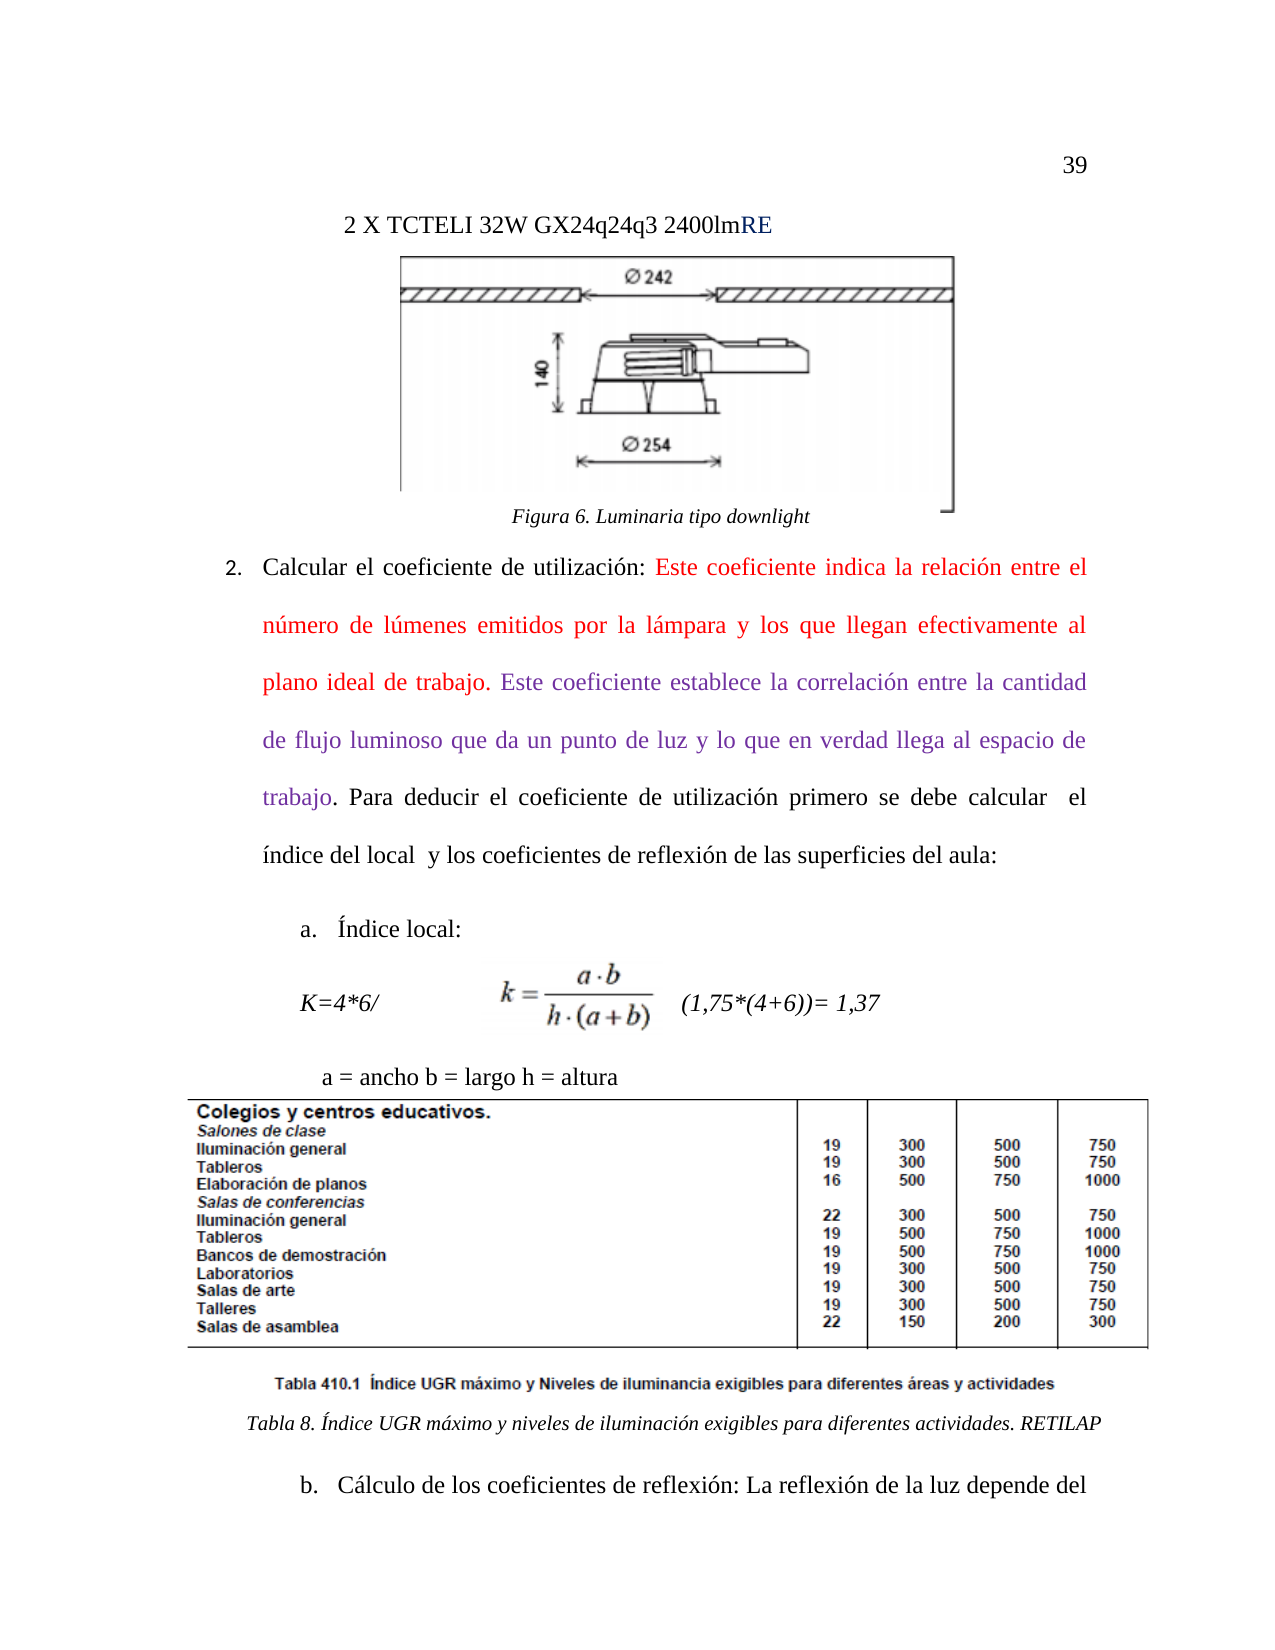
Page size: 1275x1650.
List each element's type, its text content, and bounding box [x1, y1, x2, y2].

text K=4*6/(1,75*(4+6))= 1,37 [300, 988, 481, 1017]
list Índice local: [300, 914, 1087, 943]
picture [187, 1099, 1149, 1396]
picture [481, 957, 663, 1035]
text 2 X TCTELI 32W GX24q24q3 2400lmRE [337, 210, 1087, 239]
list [300, 1439, 1087, 1499]
picture [400, 256, 958, 513]
text a = ancho b = largo h = altura [247, 1062, 1087, 1091]
text K=4*6/(1,75*(4+6))= 1,37 [663, 988, 1087, 1017]
list Calcular el coeficiente de utilización: Este coeficiente indica la relación entre el número de lúmenes emitidos por la lámpara y los que llegan efectivamente al plano ideal de trabajo. Este coeficiente establece la correlación entre la cantidad de flujo luminoso que da un punto de luz y lo que en verdad llega al espacio de trabajo. Para deducir el coeficiente de utilización primero se debe calcular el índice del local y los coeficientes de reflexión de las superficies del aula: [225, 552, 1087, 869]
